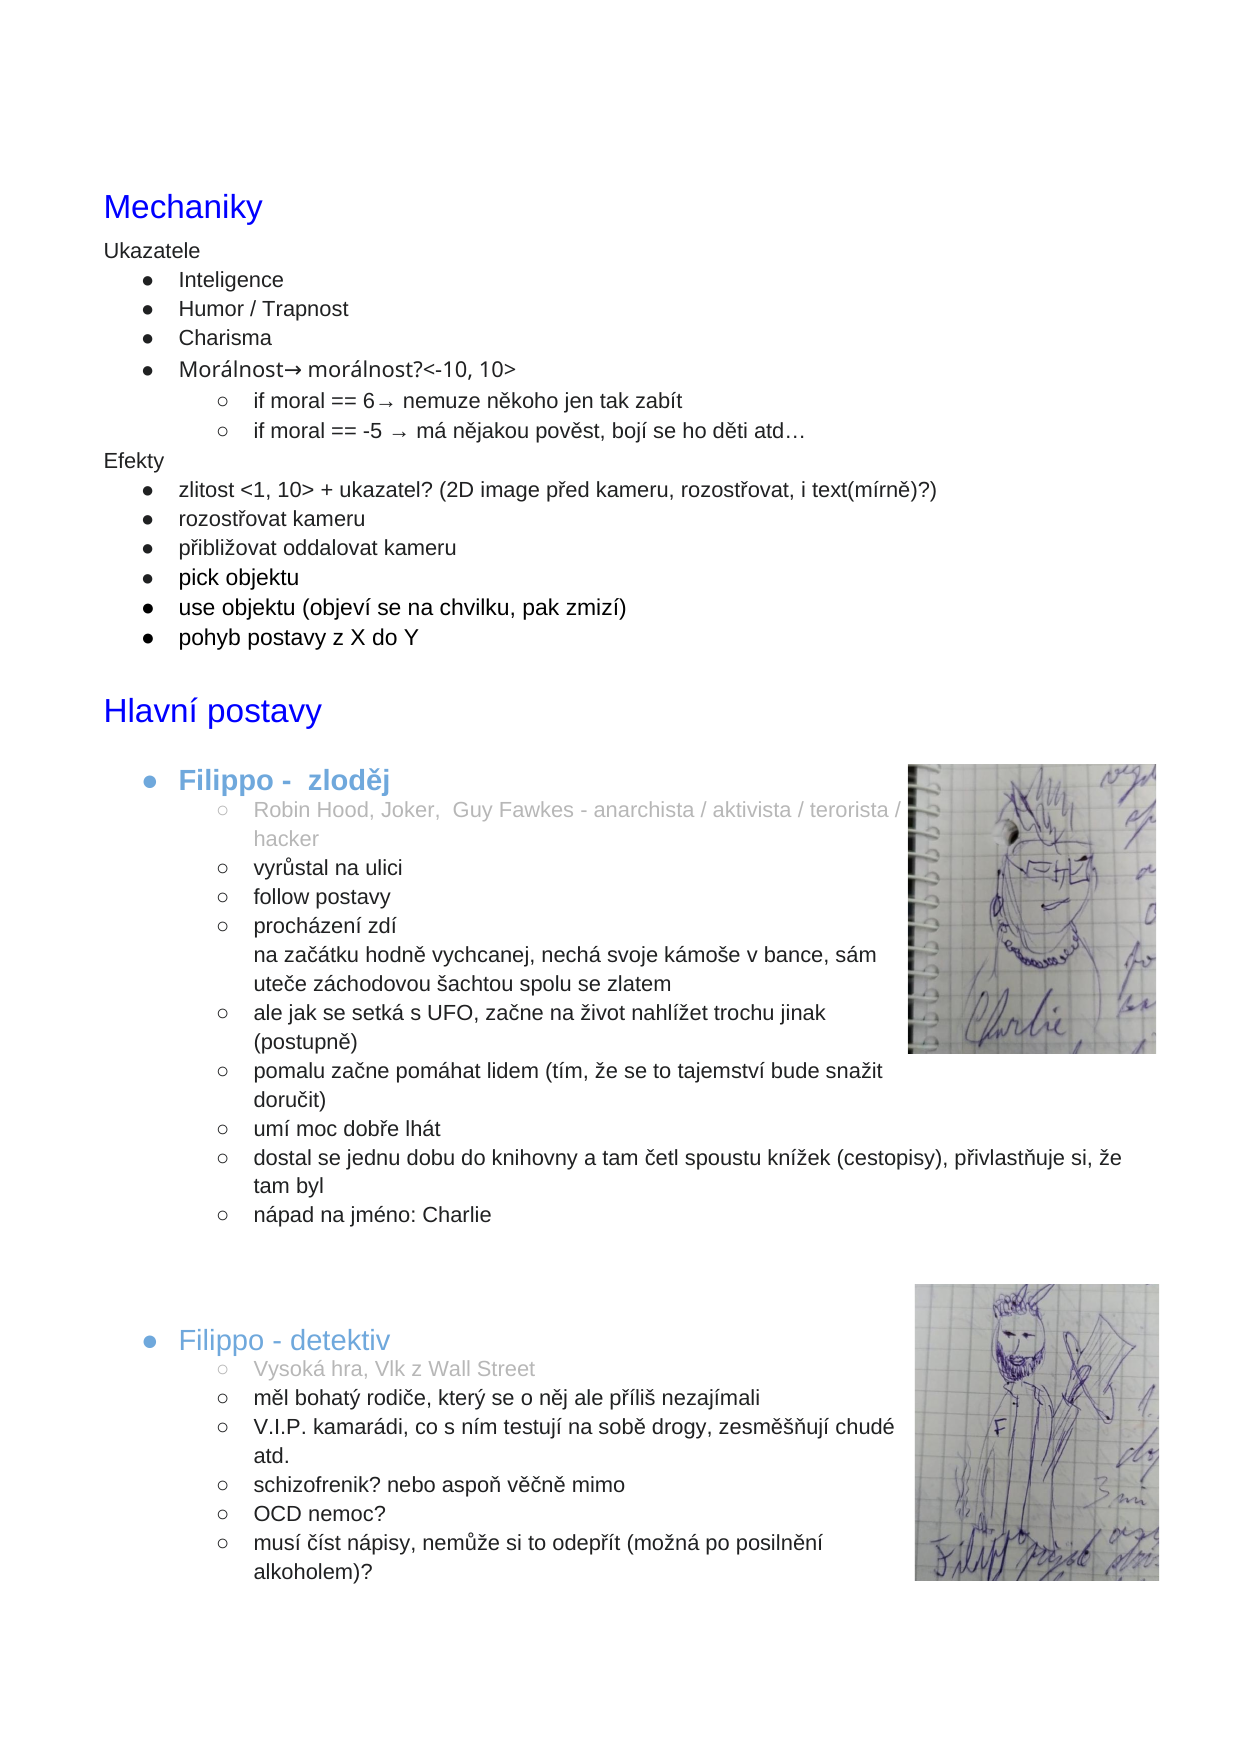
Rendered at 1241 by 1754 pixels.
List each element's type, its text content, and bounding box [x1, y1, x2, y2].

list dostal se jednu dobu do knihovny a tam četl spoustu knížek (cestopisy), přivlastňuje si, že tam byl [216, 1144, 1136, 1198]
list měl bohatý rodiče, který se o něj ale příliš nezajímali [216, 1385, 914, 1410]
list Humor / Trapnost [141, 296, 1136, 322]
subtitle Filippo - detektiv [141, 1322, 914, 1356]
picture [915, 1284, 1160, 1581]
subtitle Mechaniky [103, 187, 1136, 226]
list Charisma [141, 325, 1136, 351]
list procházení zdí na začátku hodně vychcanej, nechá svoje kámoše v bance, sám uteče záchodovou šachtou spolu se zlatem [216, 913, 907, 996]
list Robin Hood, Joker, Guy Fawkes - anarchista / aktivista / terorista / hacker [216, 797, 907, 851]
list Inteligence [141, 267, 1136, 293]
list if moral == 6→ nemuze někoho jen tak zabít [216, 388, 1136, 414]
list ale jak se setká s UFO, začne na život nahlížet trochu jinak (postupně) [216, 999, 907, 1054]
list musí číst nápisy, nemůže si to odepřít (možná po posilnění alkoholem)? [216, 1530, 1136, 1584]
list pick objektu [141, 563, 1136, 590]
list nápad na jméno: Charlie [216, 1202, 1136, 1227]
list schizofrenik? nebo aspoň věčně mimo [216, 1472, 914, 1497]
list přibližovat oddalovat kameru [141, 534, 1136, 560]
list vyrůstal na ulici [216, 855, 907, 880]
list umí moc dobře lhát [216, 1115, 1136, 1141]
list pohyb postavy z X do Y [141, 624, 1136, 650]
list follow postavy [216, 884, 907, 909]
subtitle Filippo - zloděj [141, 763, 1136, 797]
list pomalu začne pomáhat lidem (tím, že se to tajemství bude snažit doručit) [216, 1057, 1136, 1112]
picture [908, 764, 1157, 1054]
list OCD nemoc? [216, 1501, 914, 1526]
list V.I.P. kamarádi, co s ním testují na sobě drogy, zesměšňují chudé atd. [216, 1414, 914, 1468]
list zlitost <1, 10> + ukazatel? (2D image před kameru, rozostřovat, i text(mírně)?) [141, 477, 1136, 502]
subtitle Hlavní postavy [103, 692, 1136, 730]
text Ukazatele [103, 238, 1136, 264]
list if moral == -5 → má nějakou pověst, bojí se ho děti atd… [216, 417, 1136, 444]
list rozostřovat kameru [141, 506, 1136, 531]
list Morálnost→ morálnost?<-10, 10> [141, 354, 1136, 384]
list Vysoká hra, Vlk z Wall Street [216, 1356, 914, 1381]
list use objektu (objeví se na chvilku, pak zmizí) [141, 594, 1136, 620]
text Efekty [103, 448, 1136, 473]
